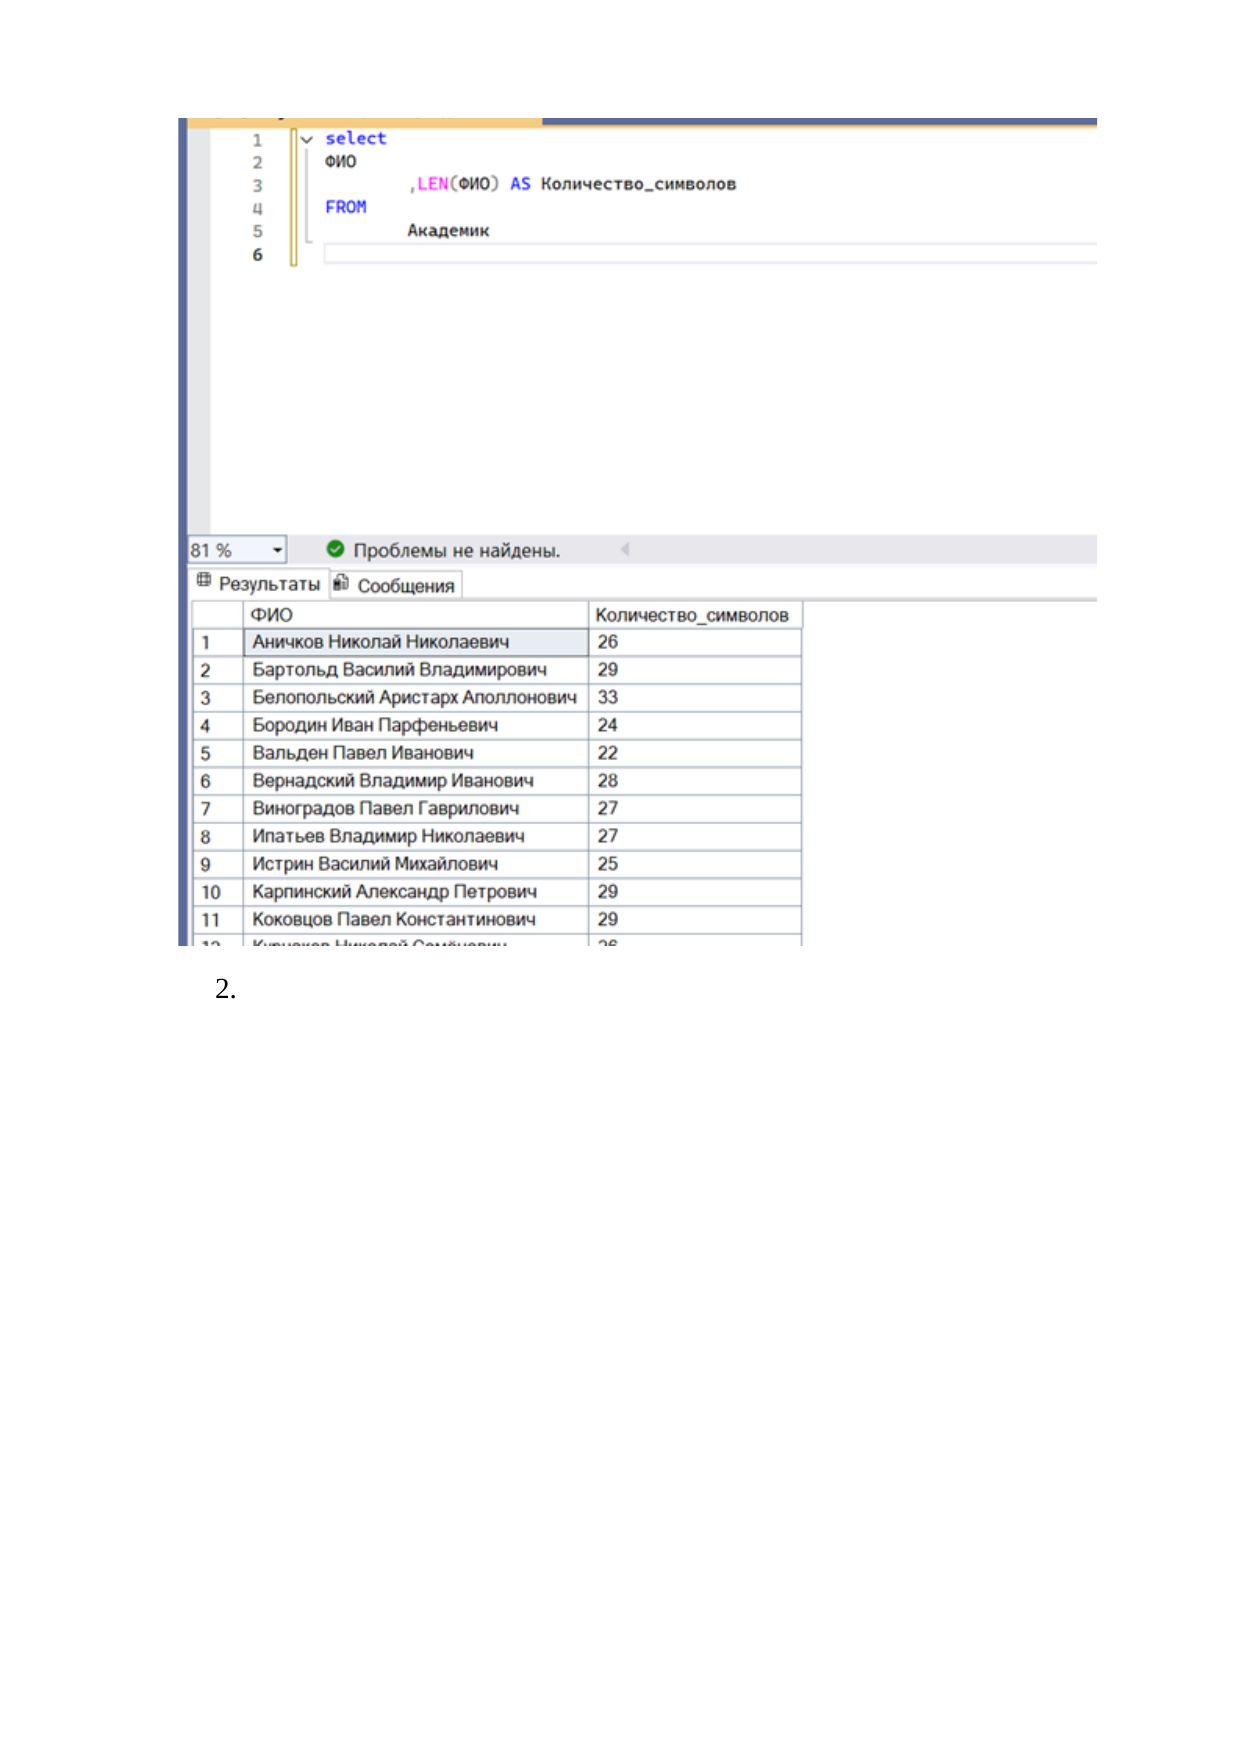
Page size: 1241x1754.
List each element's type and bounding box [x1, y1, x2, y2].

picture [177, 118, 1098, 946]
